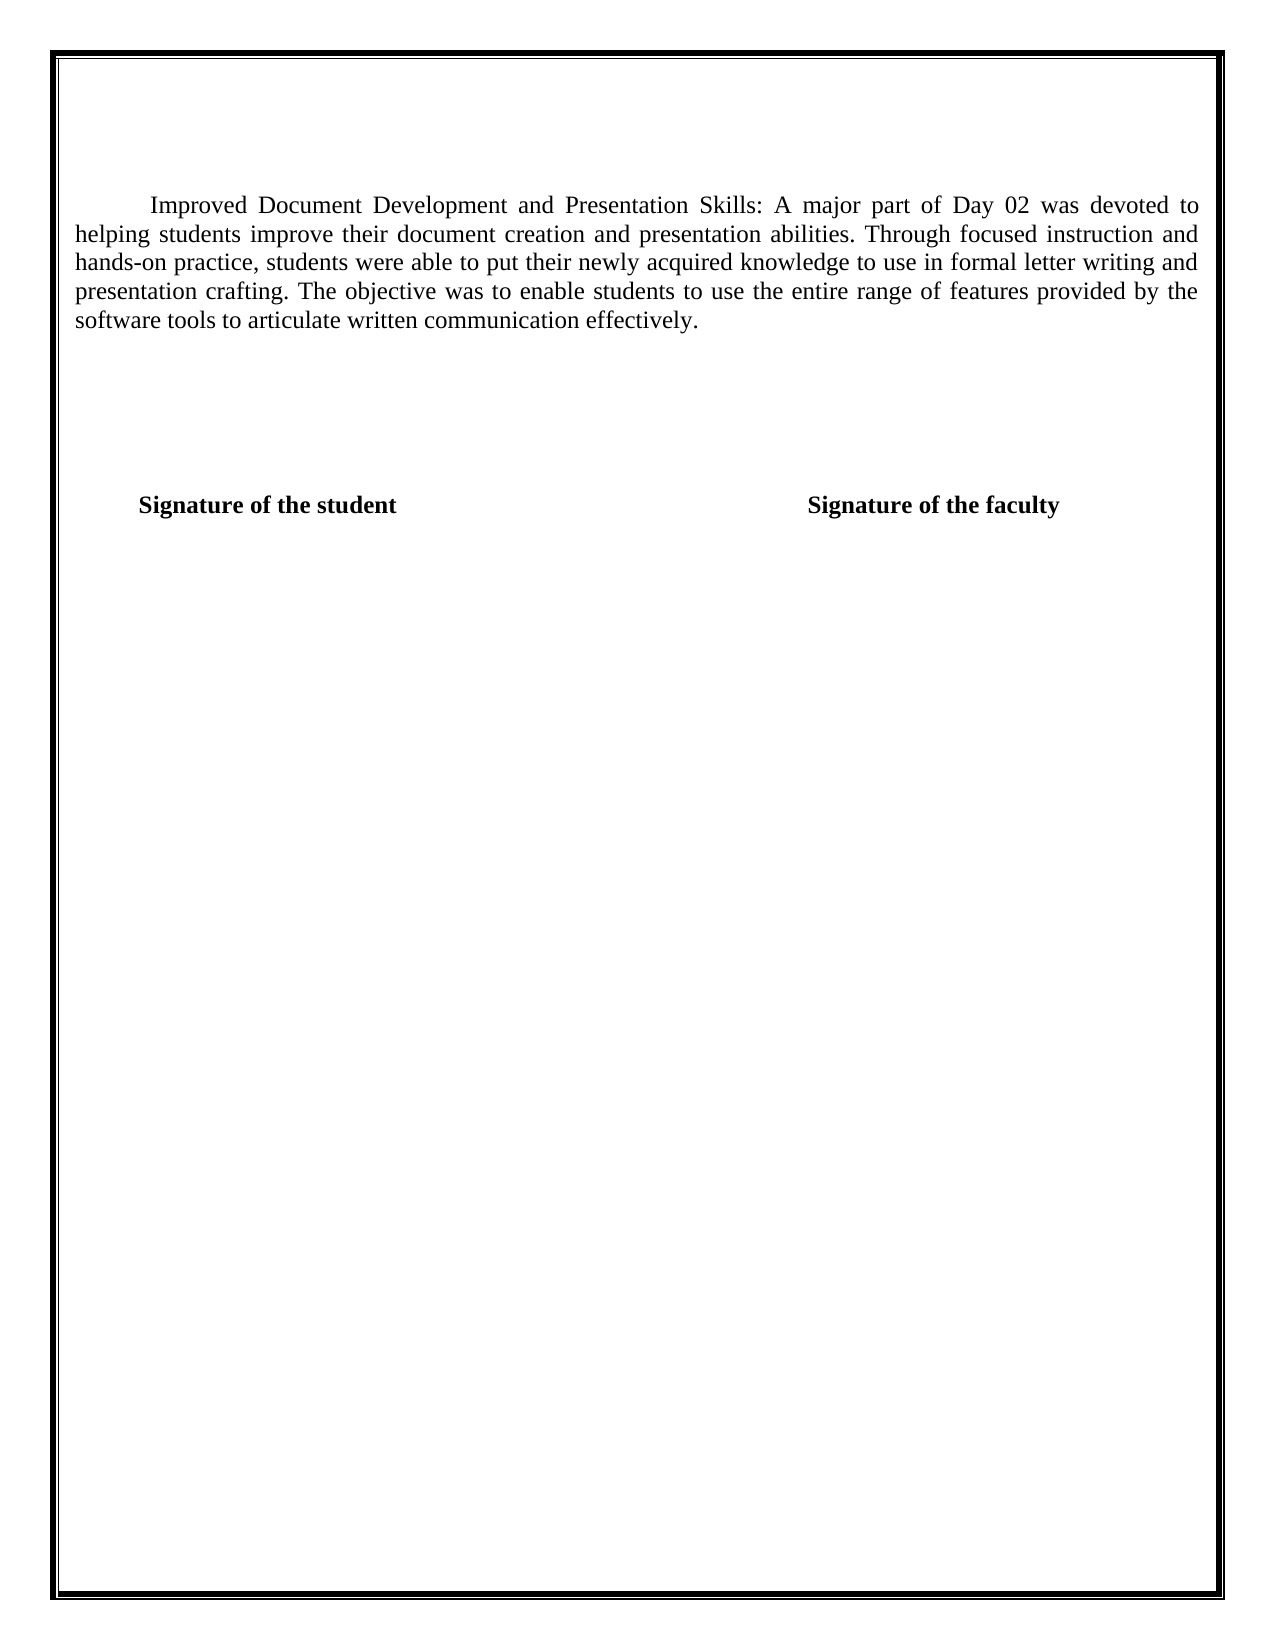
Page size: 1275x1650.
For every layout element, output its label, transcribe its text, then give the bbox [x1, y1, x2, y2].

text Improved Document Development and Presentation Skills: A major part of Day 02 was devoted to helping students improve their document creation and presentation abilities. Through focused instruction and hands-on practice, students were able to put their newly acquired knowledge to use in formal letter writing and presentation crafting. The objective was to enable students to use the entire range of features provided by the software tools to articulate written communication effectively. [75, 190, 1200, 334]
text Signature of the student Signature of the faculty [75, 490, 1200, 519]
